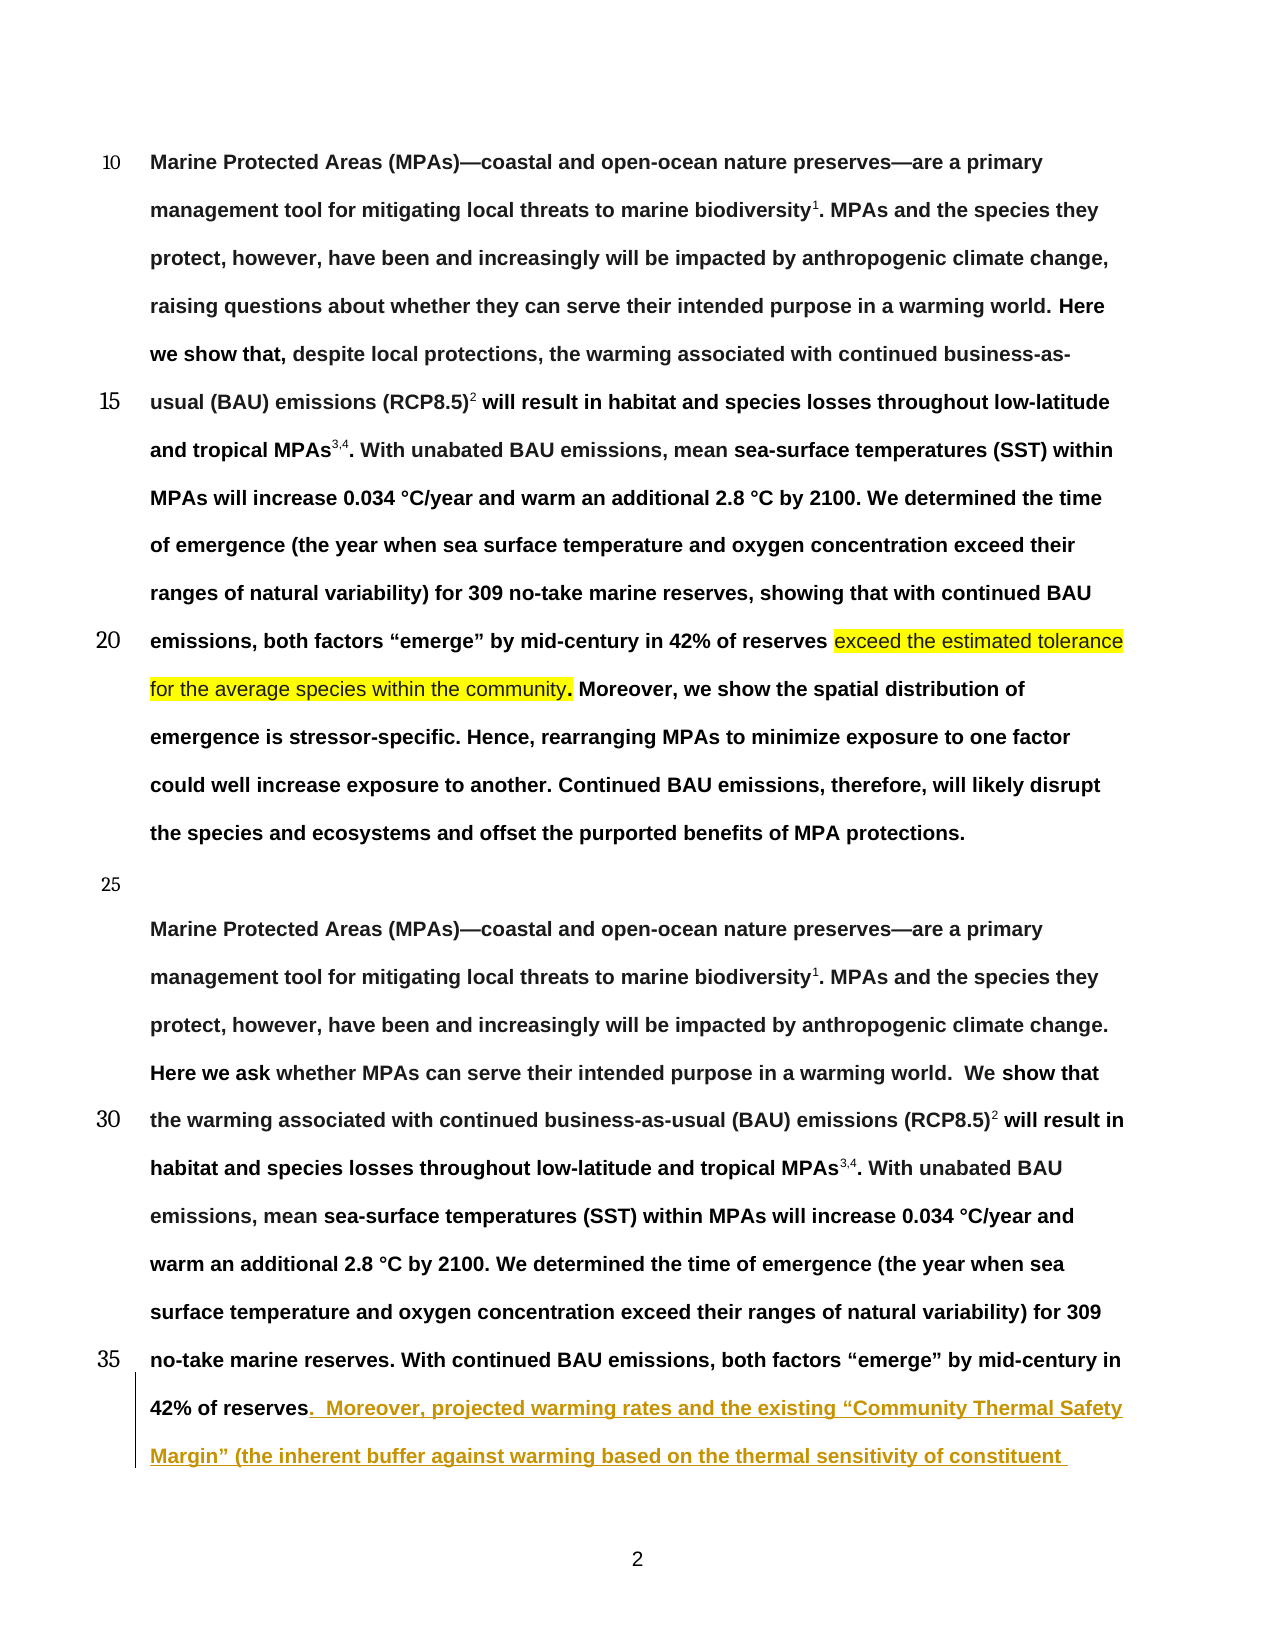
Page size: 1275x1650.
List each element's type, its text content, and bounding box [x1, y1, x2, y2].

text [150, 917, 1125, 1468]
text Marine Protected Areas (MPAs)—coastal and open-ocean nature preserves—are a primary management tool for mitigating local threats to marine biodiversity1. MPAs and the species they protect, however, have been and increasingly will be impacted by anthropogenic climate change, raising questions about whether they can serve their intended purpose in a warming world. Here we show that, despite local protections, the warming associated with continued business-as-usual (BAU) emissions (RCP8.5)2 will result in habitat and species losses throughout low-latitude and tropical MPAs3,4. With unabated BAU emissions, mean sea-surface temperatures (SST) within MPAs will increase 0.034 °C/year and warm an additional 2.8 °C by 2100. We determined the time of emergence (the year when sea surface temperature and oxygen concentration exceed their ranges of natural variability) for 309 no-take marine reserves, showing that with continued BAU emissions, both factors “emerge” by mid-century in 42% of reserves exceed the estimated tolerance for the average species within the community. Moreover, we show the spatial distribution of emergence is stressor-specific. Hence, rearranging MPAs to minimize exposure to one factor could well increase exposure to another. Continued BAU emissions, therefore, will likely disrupt the species and ecosystems and offset the purported benefits of MPA protections. [150, 150, 1125, 845]
